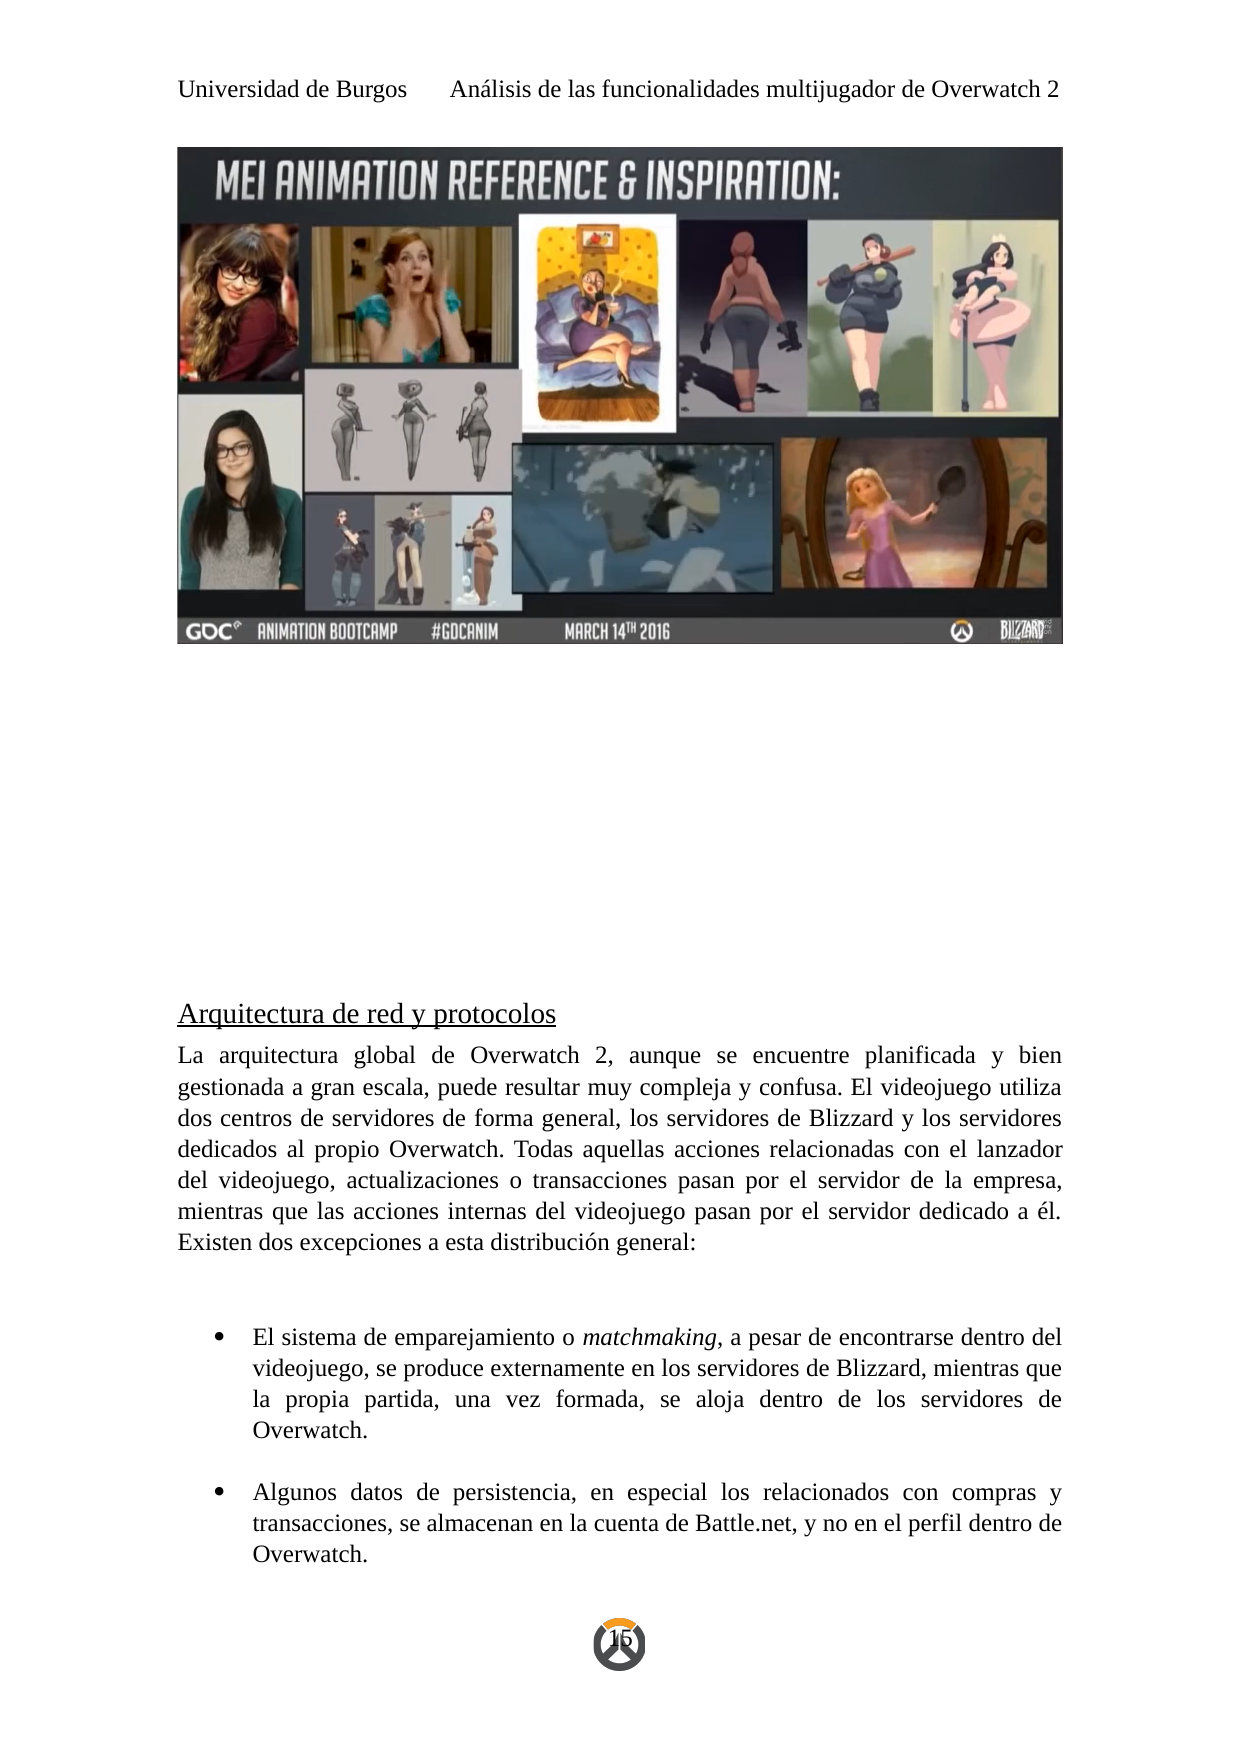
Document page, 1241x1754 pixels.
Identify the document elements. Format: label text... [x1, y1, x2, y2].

picture [177, 147, 1063, 644]
list Algunos datos de persistencia, en especial los relacionados con compras y transacciones, se almacenan en la cuenta de Battle.net, y no en el perfil dentro de Overwatch. [215, 1477, 1063, 1568]
subtitle Arquitectura de red y protocolos [177, 996, 1063, 1030]
picture [593, 1618, 645, 1671]
text La arquitectura global de Overwatch 2, aunque se encuentre planificada y bien gestionada a gran escala, puede resultar muy compleja y confusa. El videojuego utiliza dos centros de servidores de forma general, los servidores de Blizzard y los servidores dedicados al propio Overwatch. Todas aquellas acciones relacionadas con el lanzador del videojuego, actualizaciones o transacciones pasan por el servidor de la empresa, mientras que las acciones internas del videojuego pasan por el servidor dedicado a él. Existen dos excepciones a esta distribución general: [177, 1041, 1063, 1256]
list El sistema de emparejamiento o matchmaking, a pesar de encontrarse dentro del videojuego, se produce externamente en los servidores de Blizzard, mientras que la propia partida, una vez formada, se aloja dentro de los servidores de Overwatch. [215, 1322, 1063, 1444]
